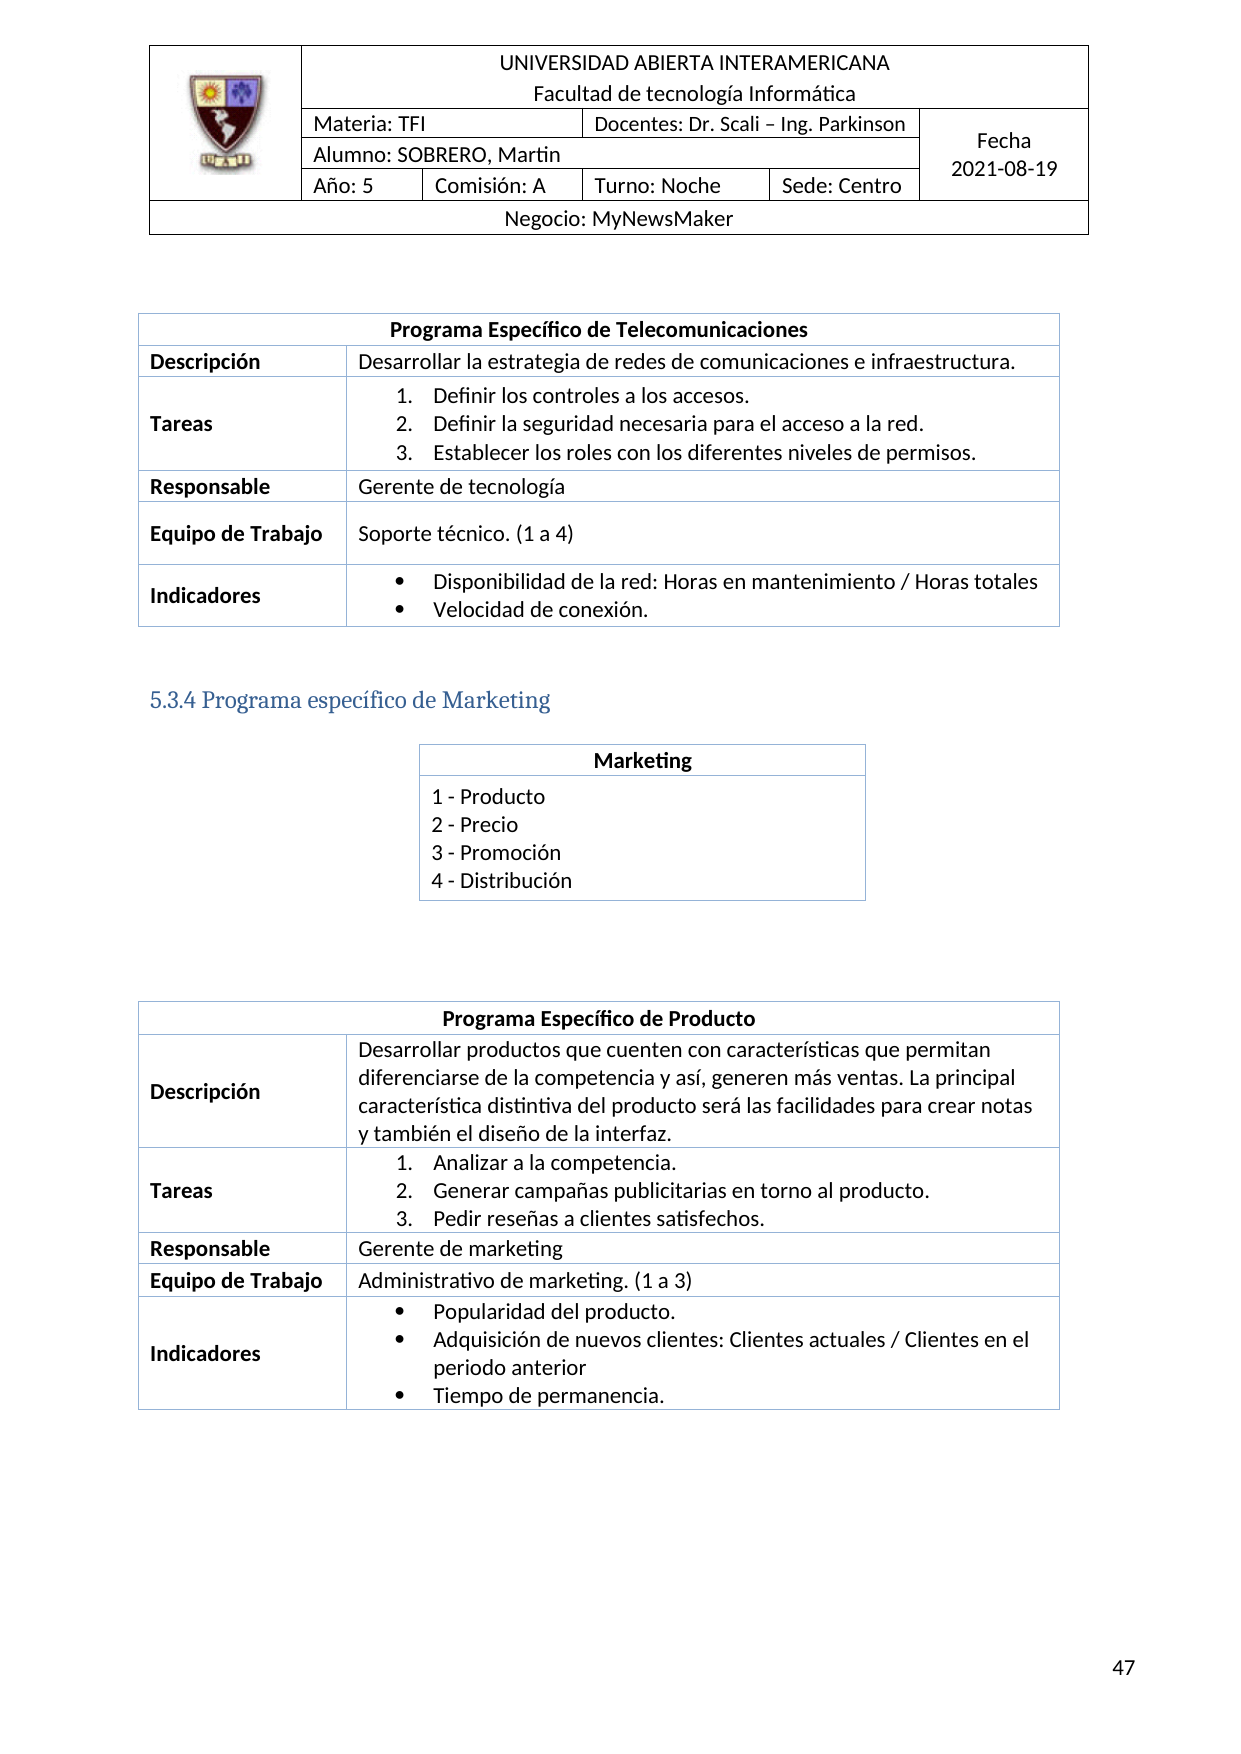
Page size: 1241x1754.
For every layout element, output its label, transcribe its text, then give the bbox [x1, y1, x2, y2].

picture [175, 67, 276, 180]
table_cell Indicadores [139, 565, 346, 626]
table_cell Desarrollar la estrategia de redes de comunicaciones e infraestructura. [347, 346, 1059, 376]
table_header Programa Específico de Telecomunicaciones [139, 314, 1059, 345]
table_cell Gerente de tecnología [347, 471, 1059, 501]
table_cell Definir los controles a los accesos. Definir la seguridad necesaria para el acceso a la red. Establecer los roles con los diferentes niveles de permisos. [347, 377, 1059, 470]
table_cell Analizar a la competencia. Generar campañas publicitarias en torno al producto. Pedir reseñas a clientes satisfechos. [347, 1148, 1059, 1232]
table_cell Disponibilidad de la red: Horas en mantenimiento / Horas totales Velocidad de conexión. [347, 565, 1059, 626]
table_cell Equipo de Trabajo [139, 1264, 346, 1296]
table_cell Descripción [139, 1035, 346, 1147]
table_cell Responsable [139, 1233, 346, 1263]
table_cell Descripción [139, 346, 346, 376]
table_cell Gerente de marketing [347, 1233, 1059, 1263]
subtitle 5.3.4 Programa específico de Marketing [150, 686, 1135, 714]
table_cell Desarrollar productos que cuenten con características que permitan diferenciarse de la competencia y así, generen más ventas. La principal característica distintiva del producto será las facilidades para crear notas y también el diseño de la interfaz. [347, 1035, 1059, 1147]
table_cell Popularidad del producto. Adquisición de nuevos clientes: Clientes actuales / Clientes en el periodo anterior Tiempo de permanencia. [347, 1297, 1059, 1409]
table_cell 1 - Producto 2 - Precio 3 - Promoción 4 - Distribución [420, 776, 865, 900]
table_header Marketing [420, 745, 865, 775]
table_cell Administrativo de marketing. (1 a 3) [347, 1264, 1059, 1296]
table_cell Indicadores [139, 1297, 346, 1409]
table_cell Equipo de Trabajo [139, 502, 346, 564]
table_cell Responsable [139, 471, 346, 501]
table_cell Tareas [139, 1148, 346, 1232]
table_cell Tareas [139, 377, 346, 470]
table_header Programa Específico de Producto [139, 1002, 1059, 1034]
table_cell Soporte técnico. (1 a 4) [347, 502, 1059, 564]
